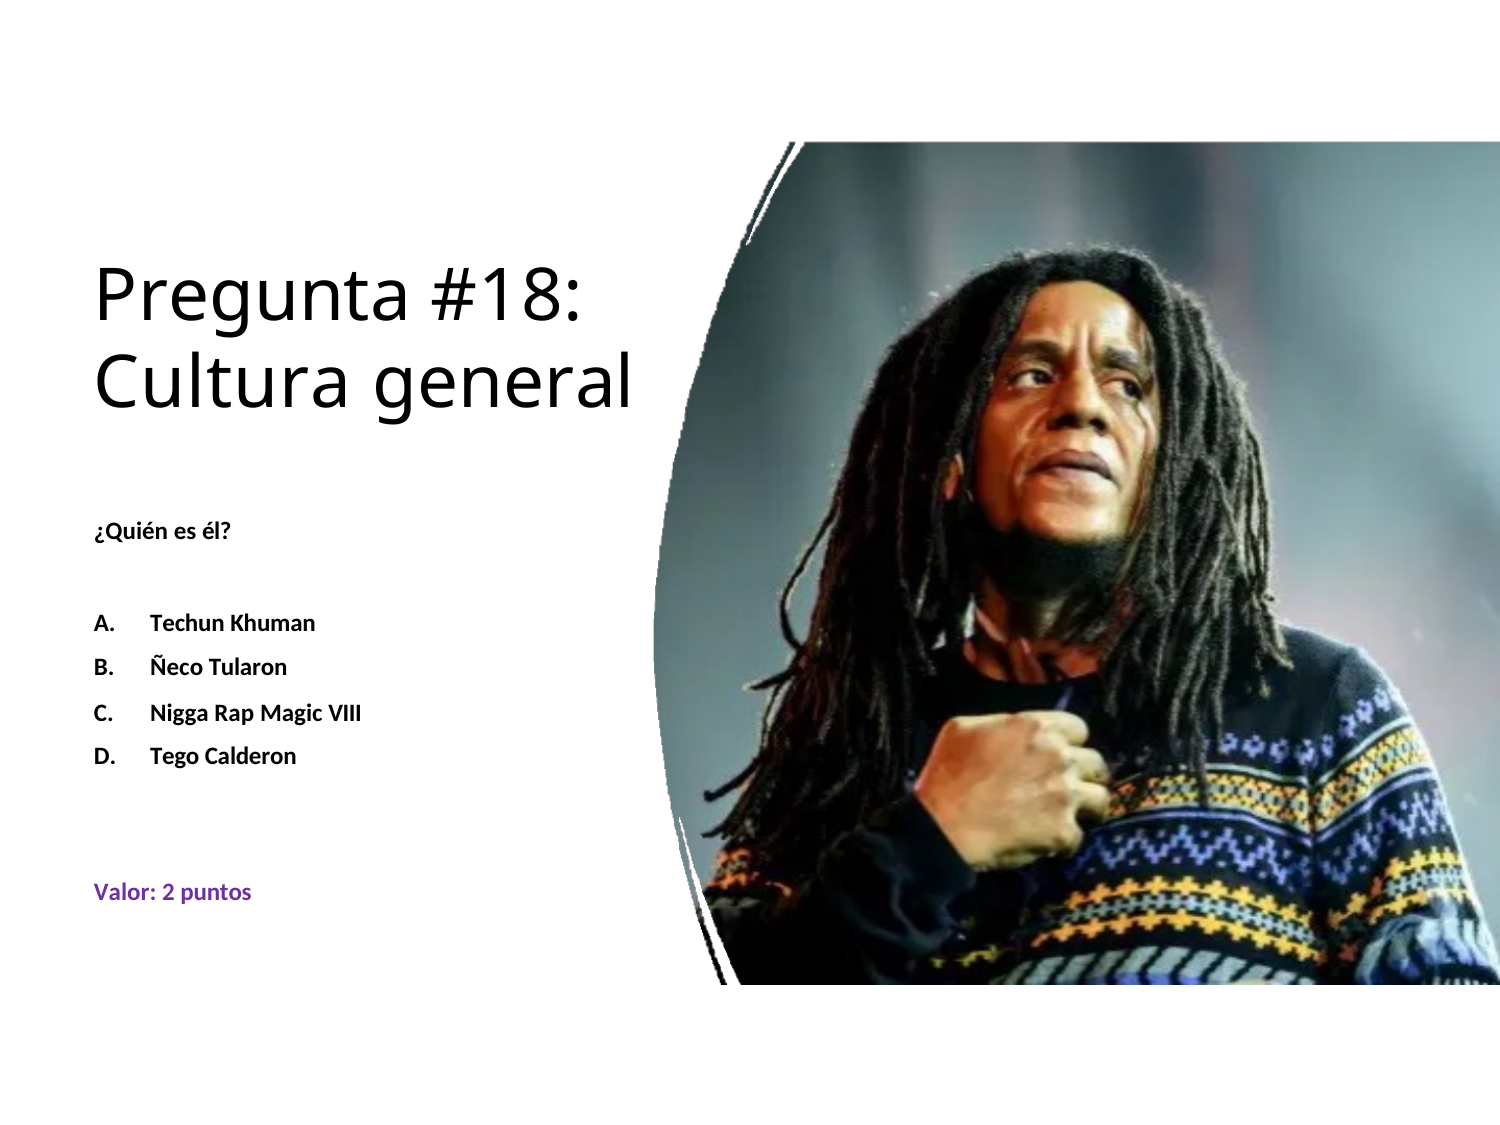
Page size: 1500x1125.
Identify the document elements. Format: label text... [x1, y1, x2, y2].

list Ñeco Tularon [94, 651, 653, 682]
list Nigga Rap Magic VIII [94, 697, 653, 728]
list Techun Khuman [94, 608, 653, 638]
list Tego Calderon [94, 741, 653, 771]
text Valor: 2 puntos [94, 876, 653, 907]
text ¿Quién es él? [94, 516, 653, 546]
picture [653, 140, 1500, 985]
text Pregunta #18: Cultura general [94, 248, 653, 429]
